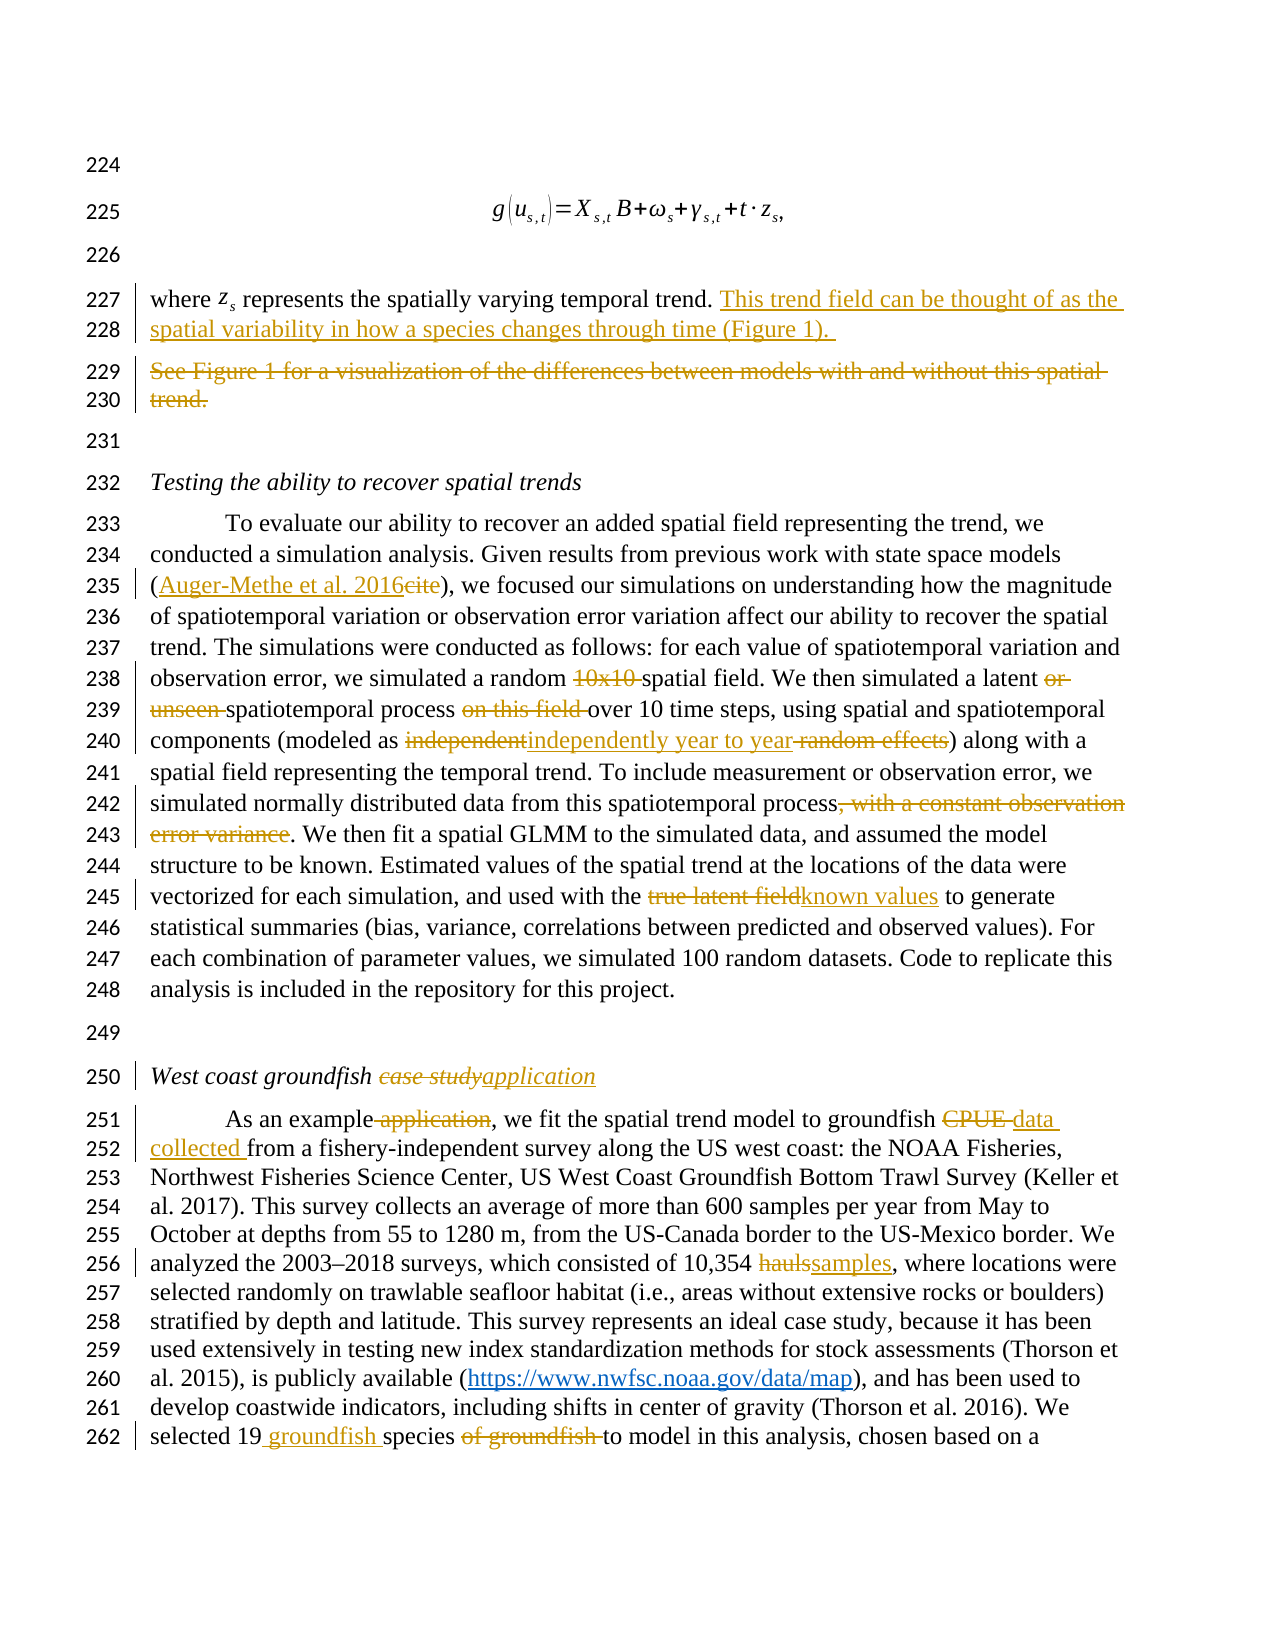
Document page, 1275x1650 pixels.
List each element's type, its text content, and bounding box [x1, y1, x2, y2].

text Testing the ability to recover spatial trends [150, 467, 1125, 496]
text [150, 1104, 1125, 1449]
text To evaluate our ability to recover an added spatial field representing the trend, we conducted a simulation analysis. Given results from previous work with state space models (), we focused our simulations on understanding how the magnitude of spatiotemporal variation or observation error variation affect our ability to recover the spatial trend. The simulations were conducted as follows: for each value of spatiotemporal variation and observation error, we simulated a random spatial field. We then simulated a latent spatiotemporal process over 10 time steps, using spatial and spatiotemporal components (modeled as ) along with a spatial field representing the temporal trend. To include measurement or observation error, we simulated normally distributed data from this spatiotemporal process. We then fit a spatial GLMM to the simulated data, and assumed the model structure to be known. Estimated values of the spatial trend at the locations of the data were vectorized for each simulation, and used with the to generate statistical summaries (bias, variance, correlations between predicted and observed values). For each combination of parameter values, we simulated 100 random datasets. Code to replicate this analysis is included in the repository for this project. [150, 508, 1125, 1003]
text , [150, 193, 1125, 228]
text West coast groundfish [150, 1061, 1125, 1090]
text where represents the spatially varying temporal trend. [150, 283, 1125, 343]
